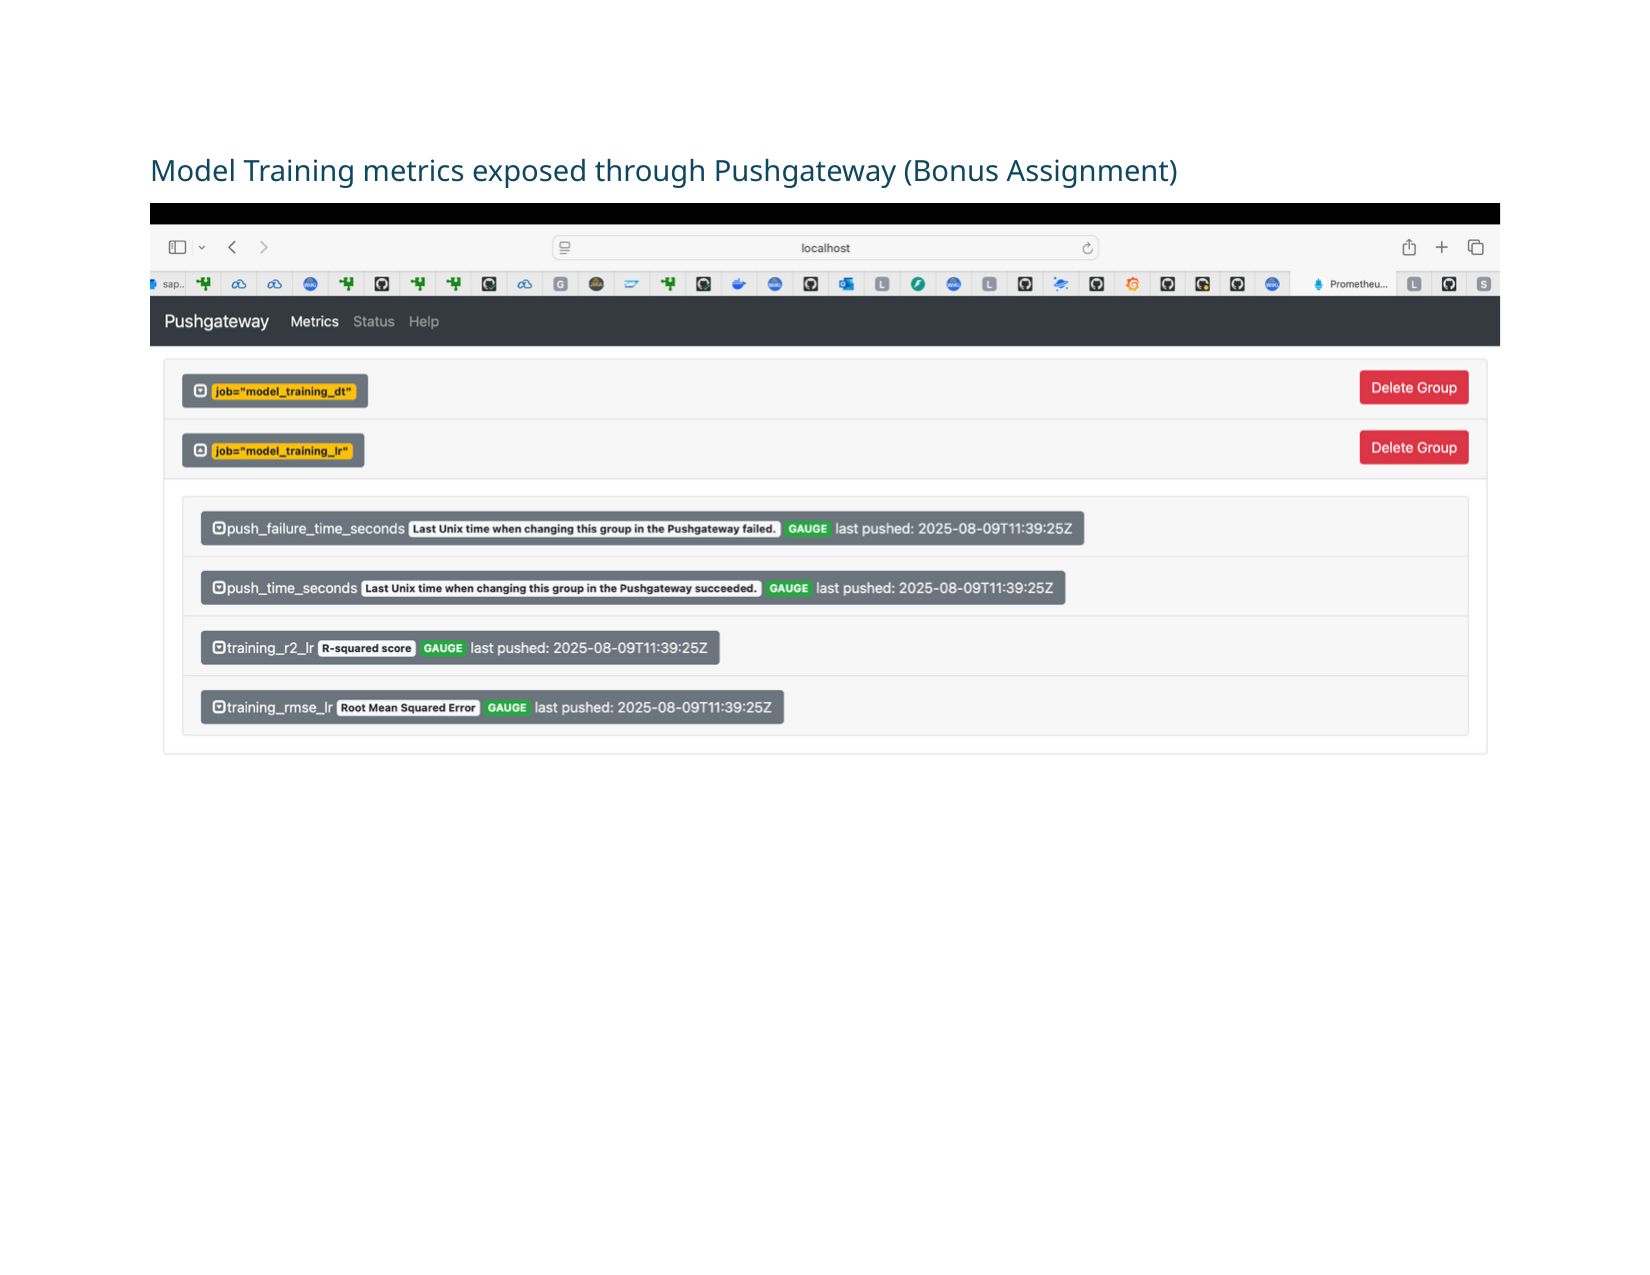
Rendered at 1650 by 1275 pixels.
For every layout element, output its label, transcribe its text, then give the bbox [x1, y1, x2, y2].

picture [150, 203, 1500, 1069]
subtitle Model Training metrics exposed through Pushgateway (Bonus Assignment) [150, 150, 1500, 190]
